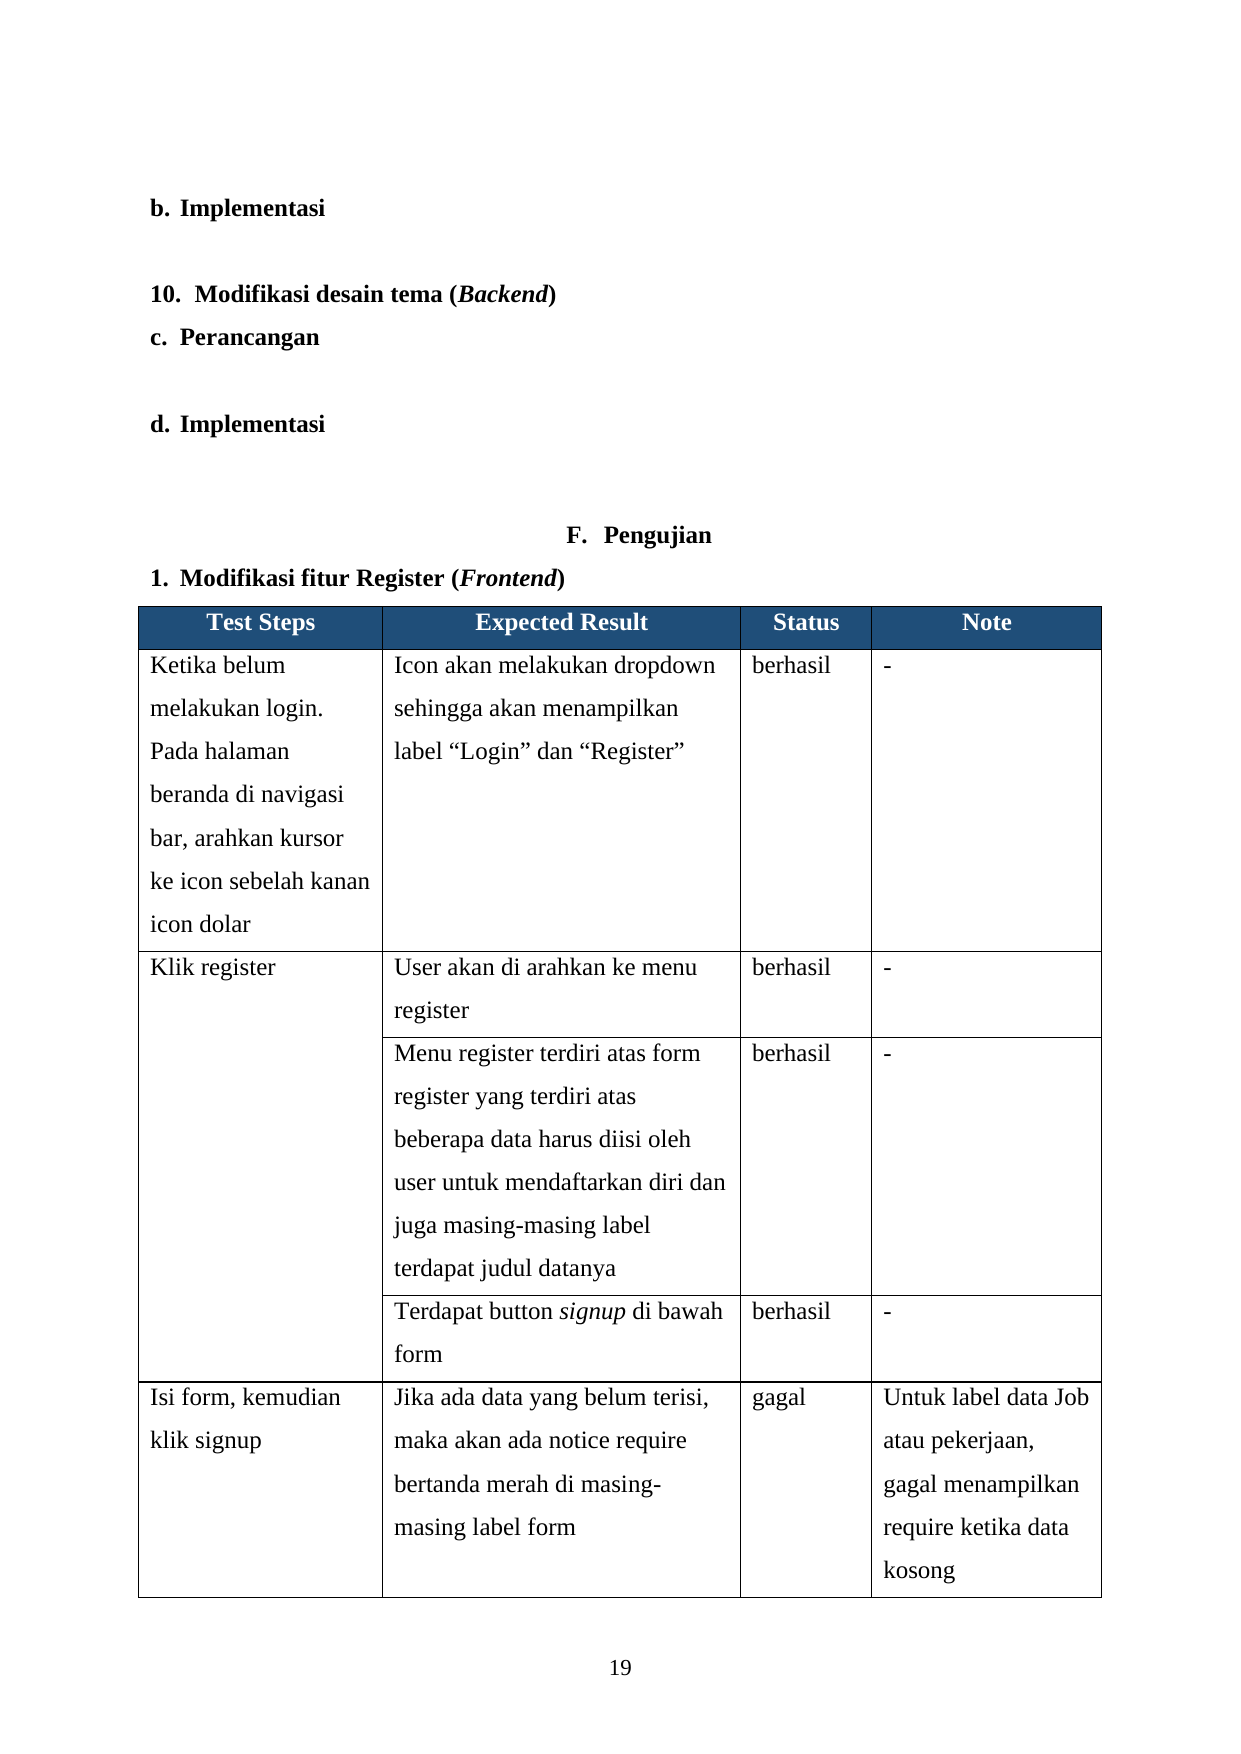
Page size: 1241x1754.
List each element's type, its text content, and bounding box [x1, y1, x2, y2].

table_cell User akan di arahkan ke menu register [383, 952, 740, 1037]
table_cell - [872, 1038, 1101, 1295]
table_cell Untuk label data Job atau pekerjaan, gagal menampilkan require ketika data kosong [872, 1383, 1101, 1597]
table_cell gagal [741, 1383, 871, 1597]
list Implementasi [150, 193, 1090, 222]
subtitle Modifikasi fitur Register (Frontend) [150, 563, 1090, 592]
table_cell - [872, 650, 1101, 951]
table_cell Menu register terdiri atas form register yang terdiri atas beberapa data harus diisi oleh user untuk mendaftarkan diri dan juga masing-masing label terdapat judul datanya [383, 1038, 740, 1295]
table_header Expected Result [383, 607, 740, 649]
table_header Status [741, 607, 871, 649]
table_header Note [872, 607, 1101, 649]
table_cell Jika ada data yang belum terisi, maka akan ada notice require bertanda merah di masing-masing label form [383, 1383, 740, 1597]
list Modifikasi desain tema (Backend) [150, 279, 1090, 308]
table_cell Icon akan melakukan dropdown sehingga akan menampilkan label “Login” dan “Register” [383, 650, 740, 951]
list Implementasi [150, 409, 1090, 437]
table_cell Terdapat button signup di bawah form [383, 1296, 740, 1381]
table_cell berhasil [741, 650, 871, 951]
list Perancangan [150, 322, 1090, 351]
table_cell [139, 1383, 382, 1597]
table_cell - [872, 1296, 1101, 1381]
table_cell Ketika belum melakukan login. Pada halaman beranda di navigasi bar, arahkan kursor ke icon sebelah kanan icon dolar [139, 650, 382, 951]
table_cell berhasil [741, 952, 871, 1037]
table_header Test Steps [139, 607, 382, 649]
table_cell berhasil [741, 1038, 871, 1295]
table_cell Klik register [139, 952, 382, 1381]
table_cell berhasil [741, 1296, 871, 1381]
table_cell - [872, 952, 1101, 1037]
subtitle Pengujian [187, 520, 1090, 549]
